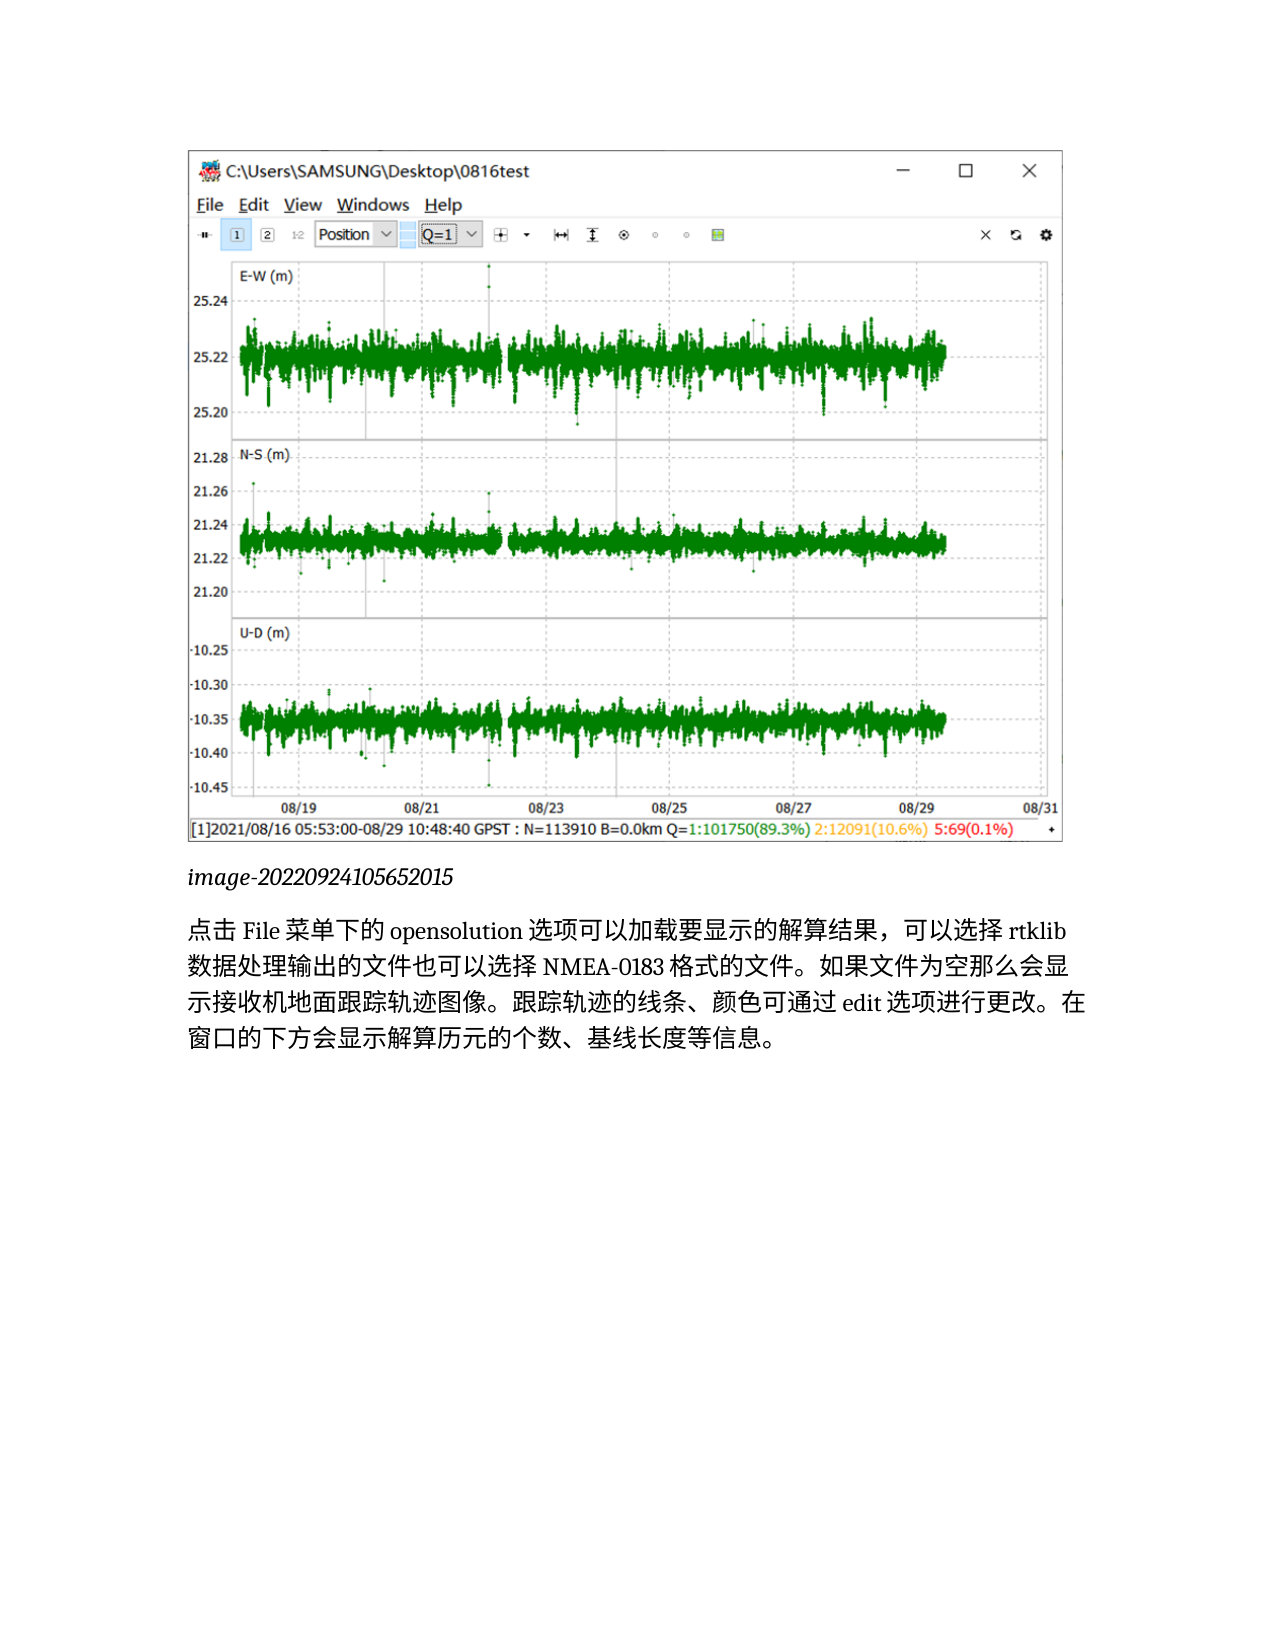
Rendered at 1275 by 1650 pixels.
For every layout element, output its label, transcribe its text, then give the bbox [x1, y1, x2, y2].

text image-20220924105652015 [187, 863, 1087, 891]
picture [187, 150, 1063, 842]
text 点击File菜单下的opensolution选项可以加载要显示的解算结果，可以选择rtklib数据处理输出的文件也可以选择NMEA-0183格式的文件。如果文件为空那么会显示接收机地面跟踪轨迹图像。跟踪轨迹的线条、颜色可通过edit选项进行更改。在窗口的下方会显示解算历元的个数、基线长度等信息。 [187, 910, 1087, 1055]
